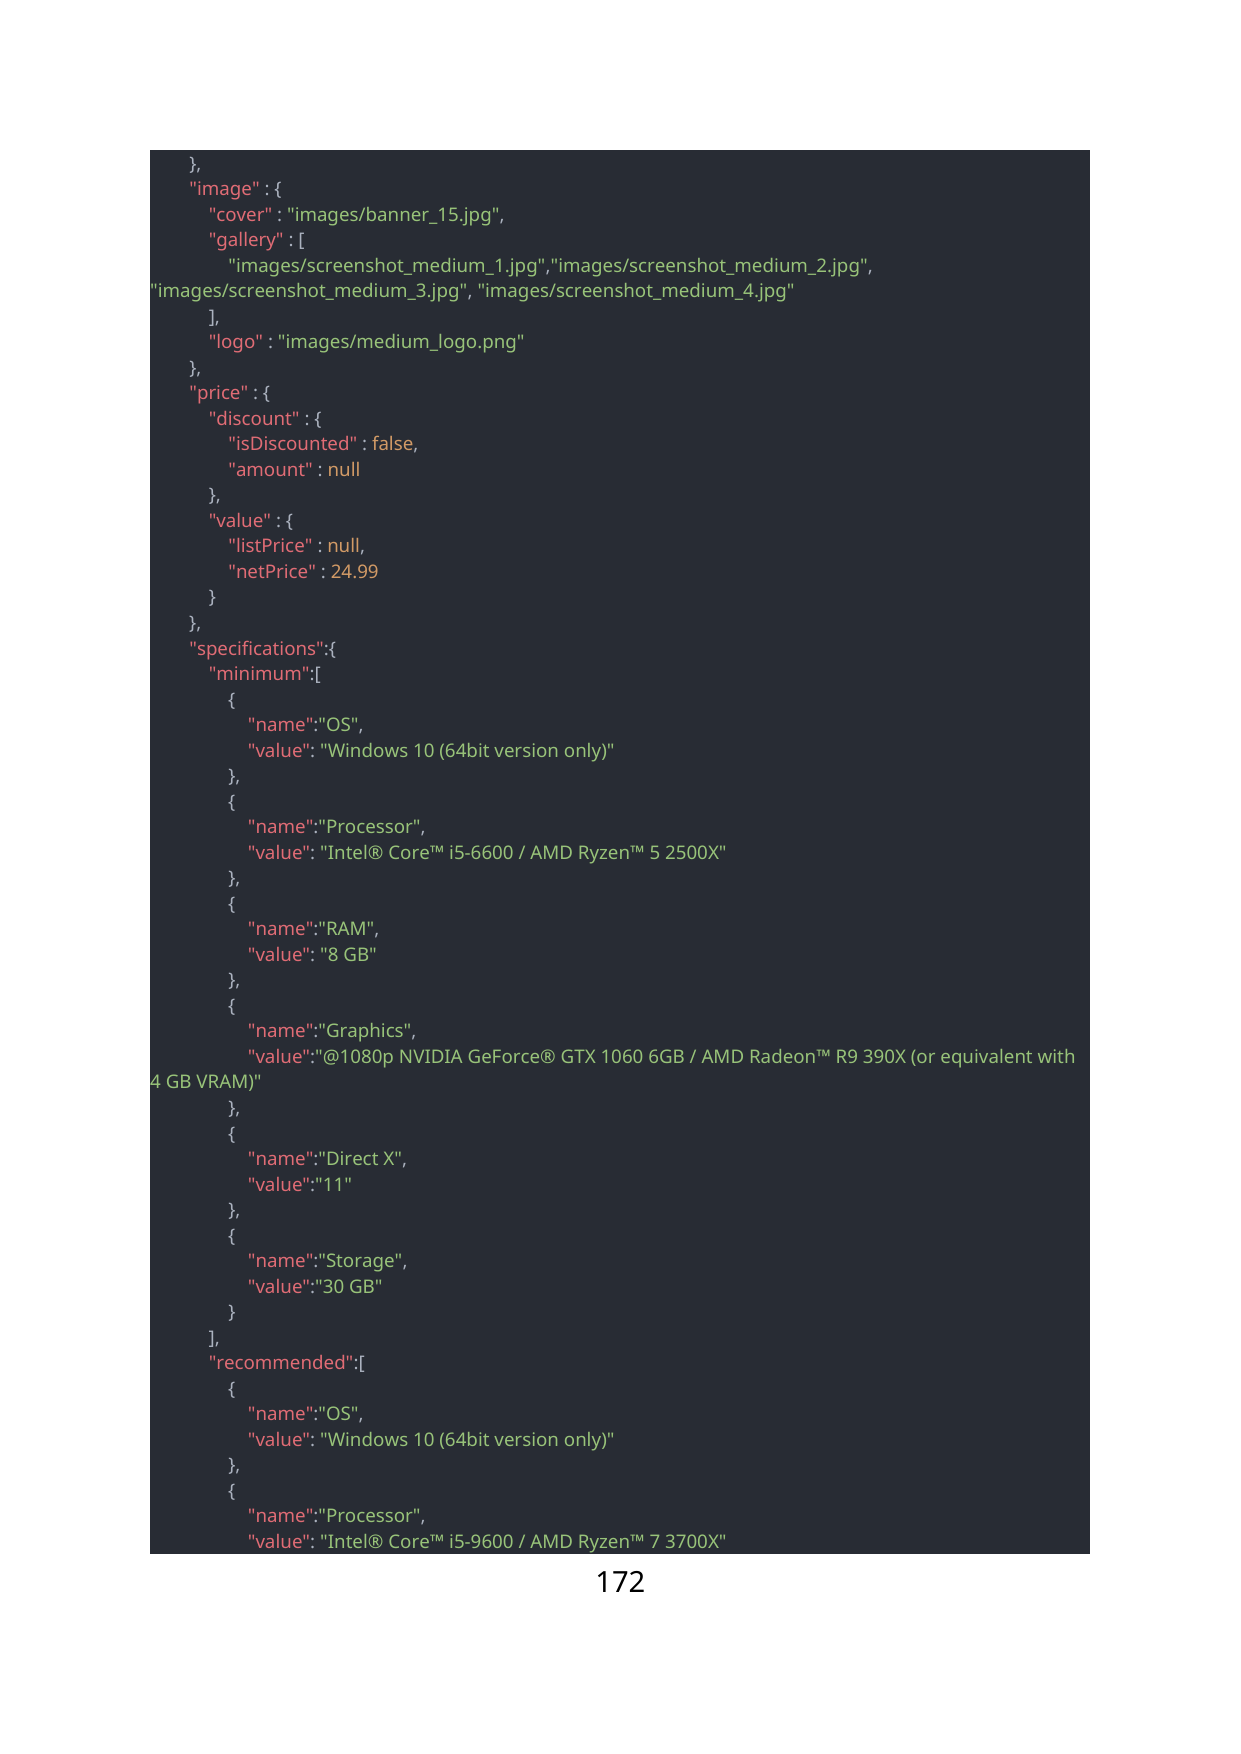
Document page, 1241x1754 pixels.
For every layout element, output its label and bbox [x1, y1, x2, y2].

text [150, 150, 1090, 1554]
